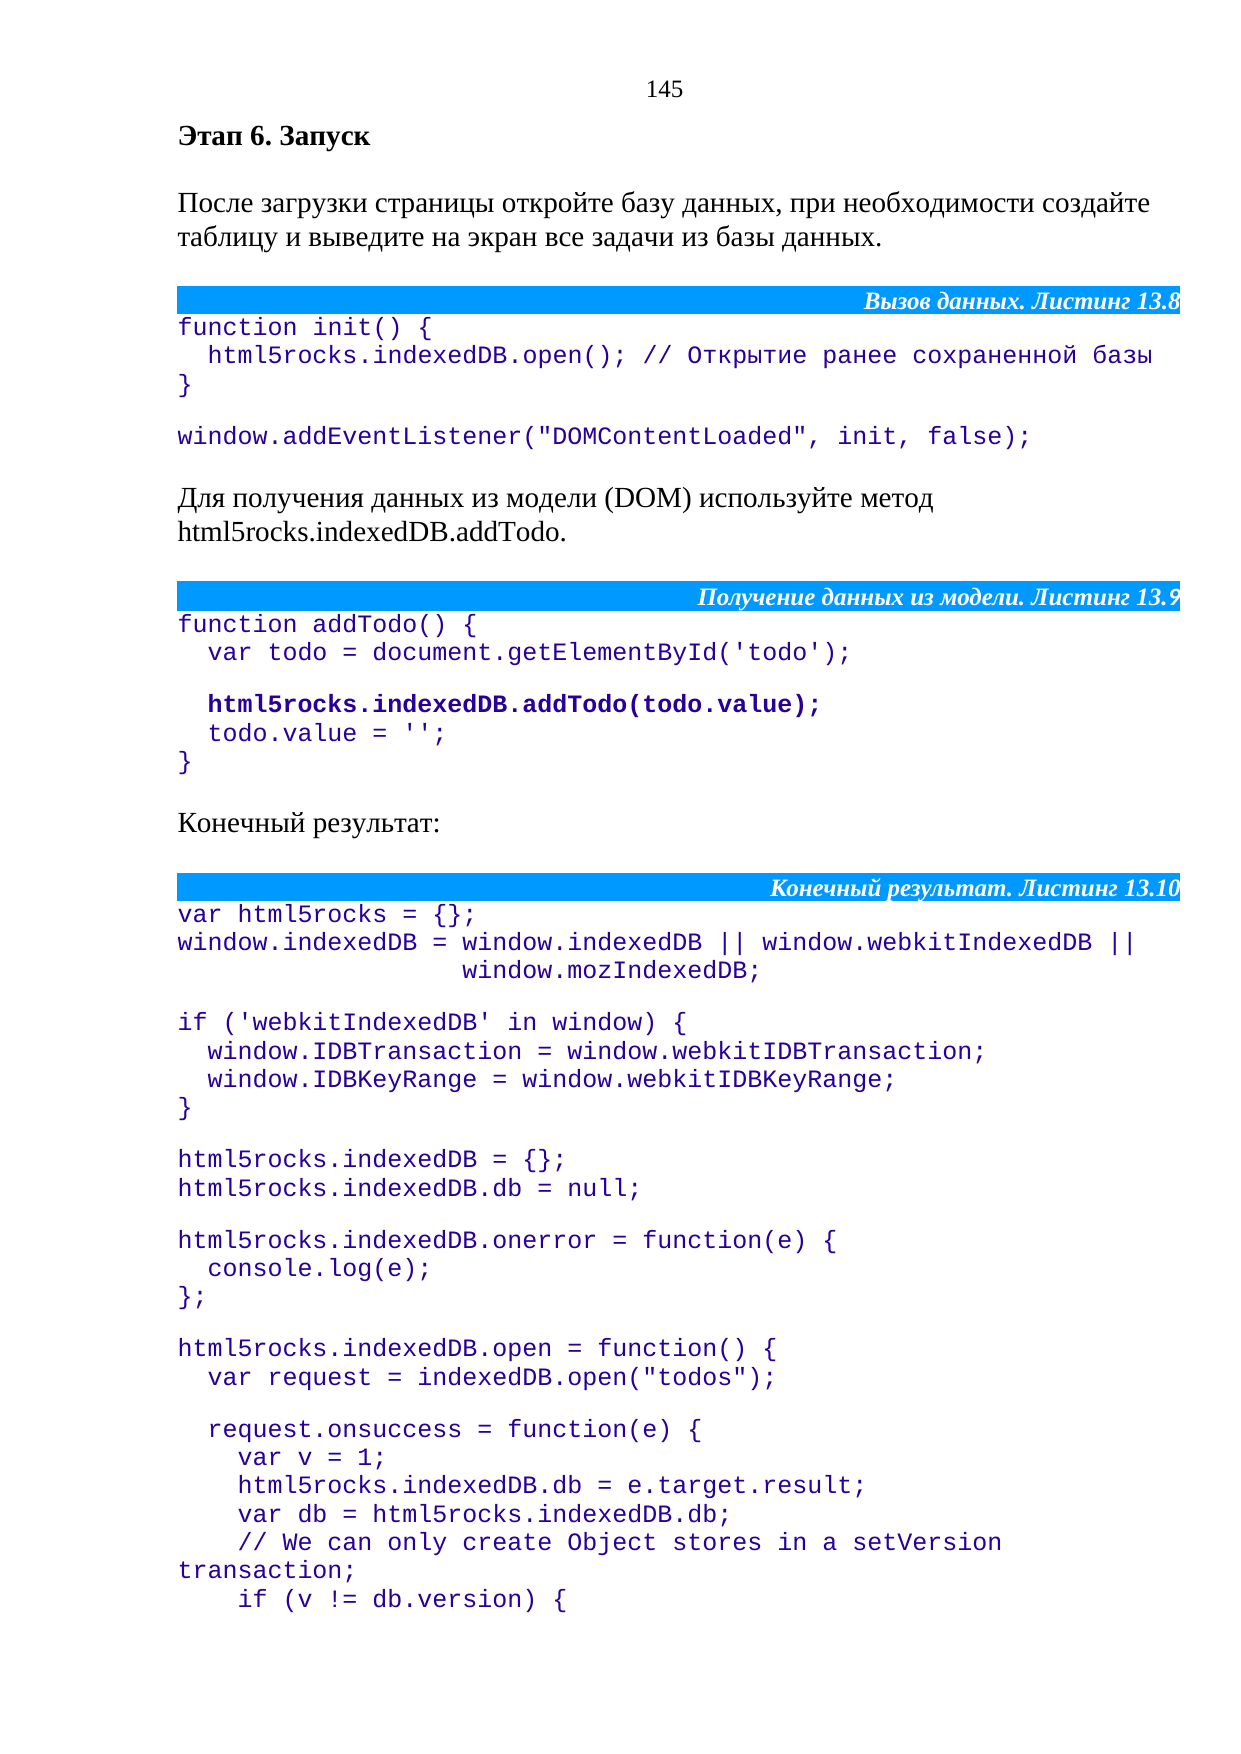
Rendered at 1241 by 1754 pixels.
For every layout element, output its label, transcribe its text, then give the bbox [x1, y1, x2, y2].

table_header Конечный результат. Листинг 13.10 [177, 873, 1180, 901]
table_cell function init() { html5rocks.indexedDB.open(); // Открытие ранее сохраненной базы } window.addEventListener("DOMContentLoaded", init, false); [177, 315, 1180, 452]
text После загрузки страницы откройте базу данных, при необходимости создайте таблицу и выведите на экран все задачи из базы данных. [177, 185, 1152, 252]
text Этап 6. Запуск [177, 118, 1152, 152]
table_header Получение данных из модели. Листинг 13.9 [177, 581, 1180, 611]
table_header Вызов данных. Листинг 13.8 [177, 286, 1180, 314]
text Для получения данных из модели (DOM) используйте метод html5rocks.indexedDB.addTodo. [177, 480, 1152, 547]
table_cell function addTodo() { var todo = document.getElementById('todo'); html5rocks.indexedDB.addTodo(todo.value); todo.value = ''; } [177, 611, 1180, 777]
text Конечный результат: [177, 806, 1152, 839]
